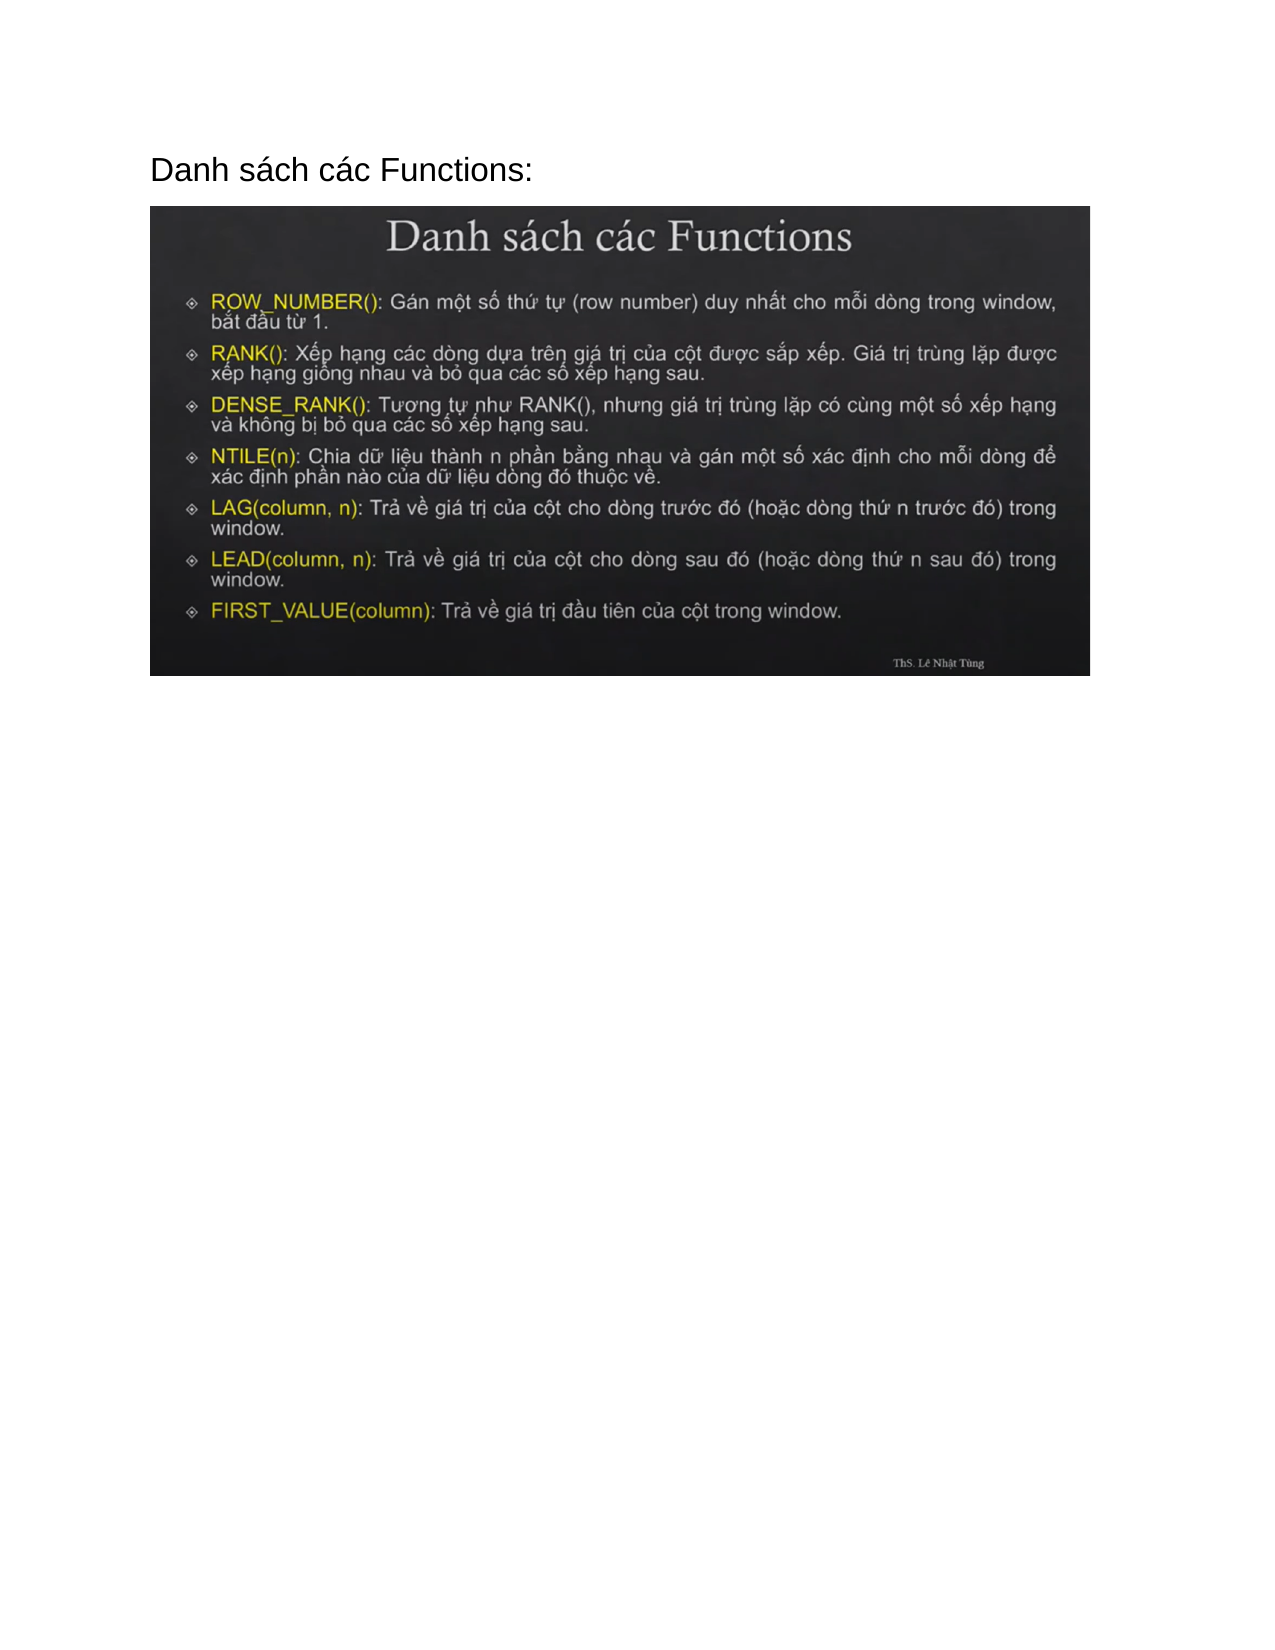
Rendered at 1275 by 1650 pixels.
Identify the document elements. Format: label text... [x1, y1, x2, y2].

picture [150, 206, 1091, 676]
subtitle Danh sách các Functions: [150, 150, 1125, 188]
